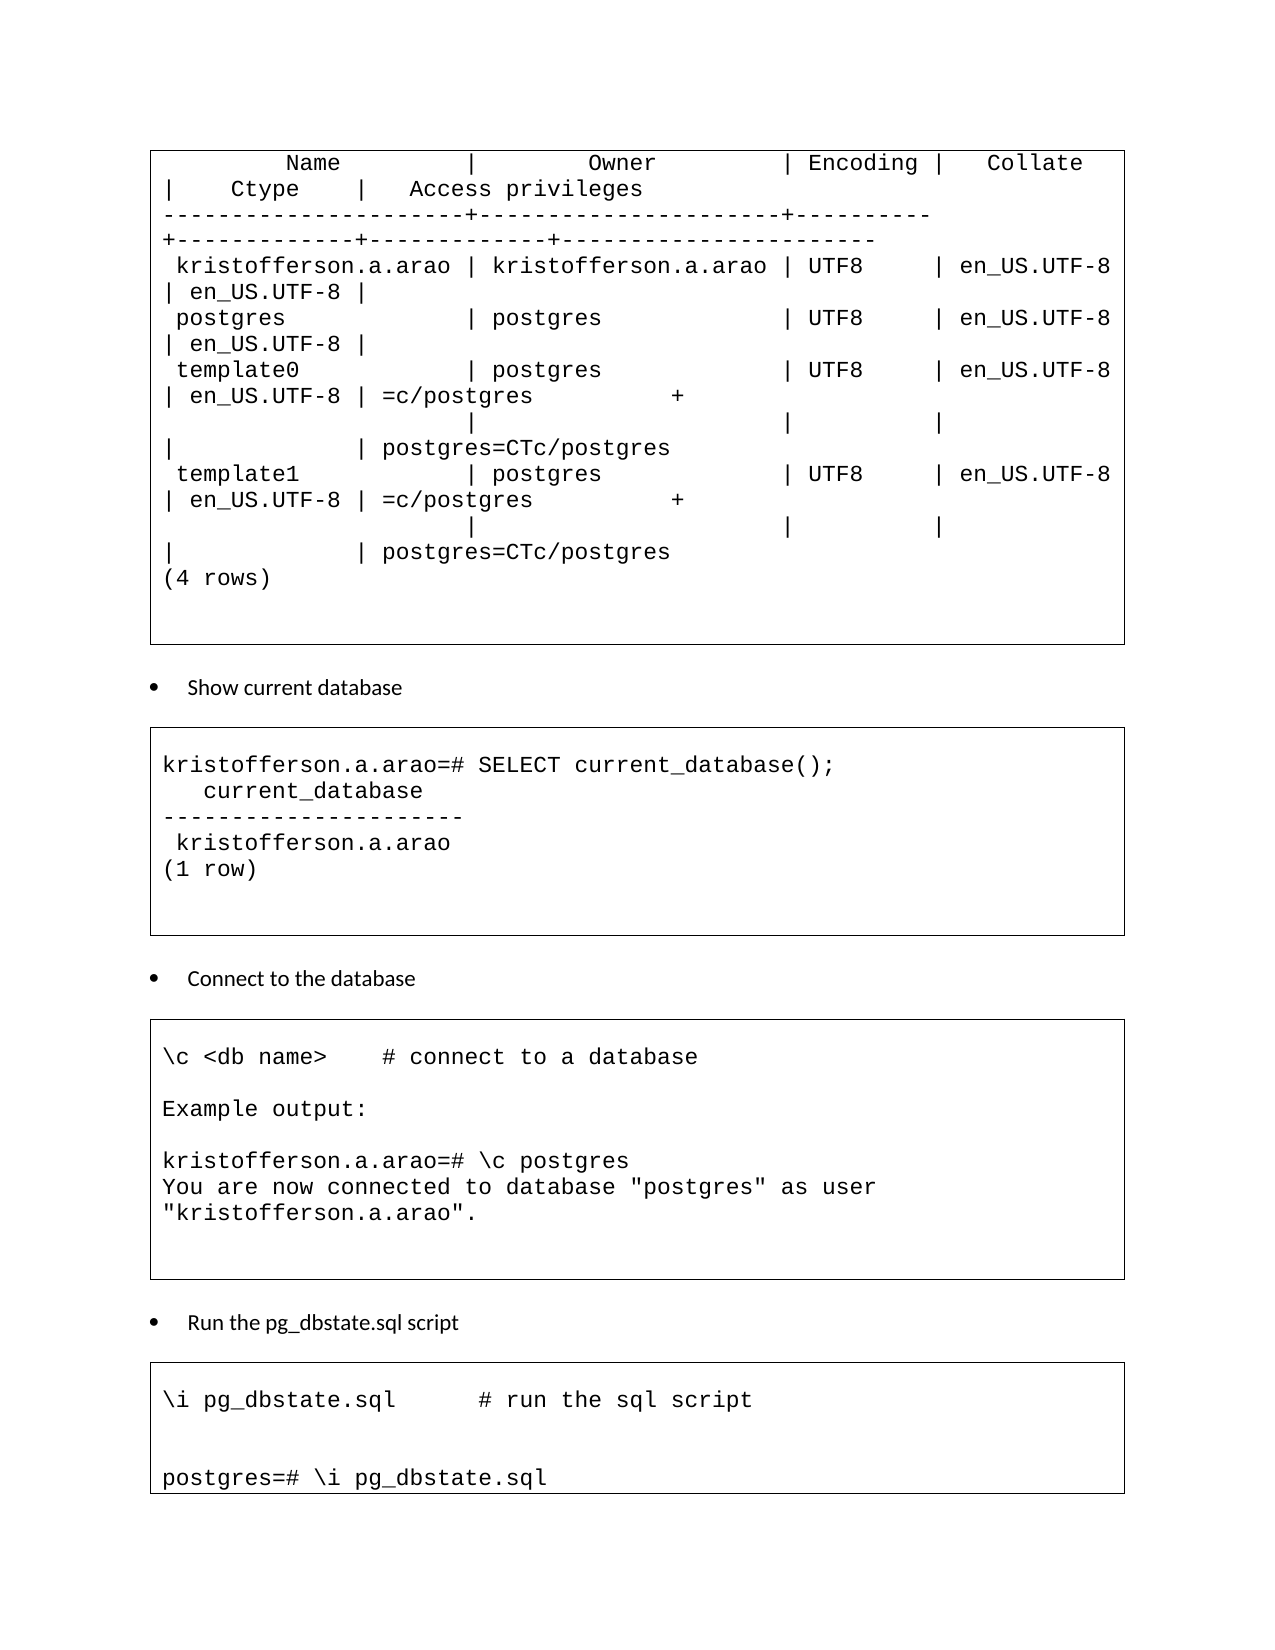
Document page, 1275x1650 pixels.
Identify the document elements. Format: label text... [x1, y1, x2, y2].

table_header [151, 1363, 1124, 1493]
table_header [151, 151, 1124, 644]
list Connect to the database [150, 964, 1125, 992]
table_header kristofferson.a.arao=# SELECT current_database(); current_database ---------------------- kristofferson.a.arao (1 row) [151, 728, 1124, 935]
table_header \c <db name> # connect to a database Example output: kristofferson.a.arao=# \c postgres You are now connected to database "postgres" as user "kristofferson.a.arao". [151, 1020, 1124, 1279]
list Run the pg_dbstate.sql script [150, 1308, 1125, 1336]
list Show current database [150, 673, 1125, 701]
